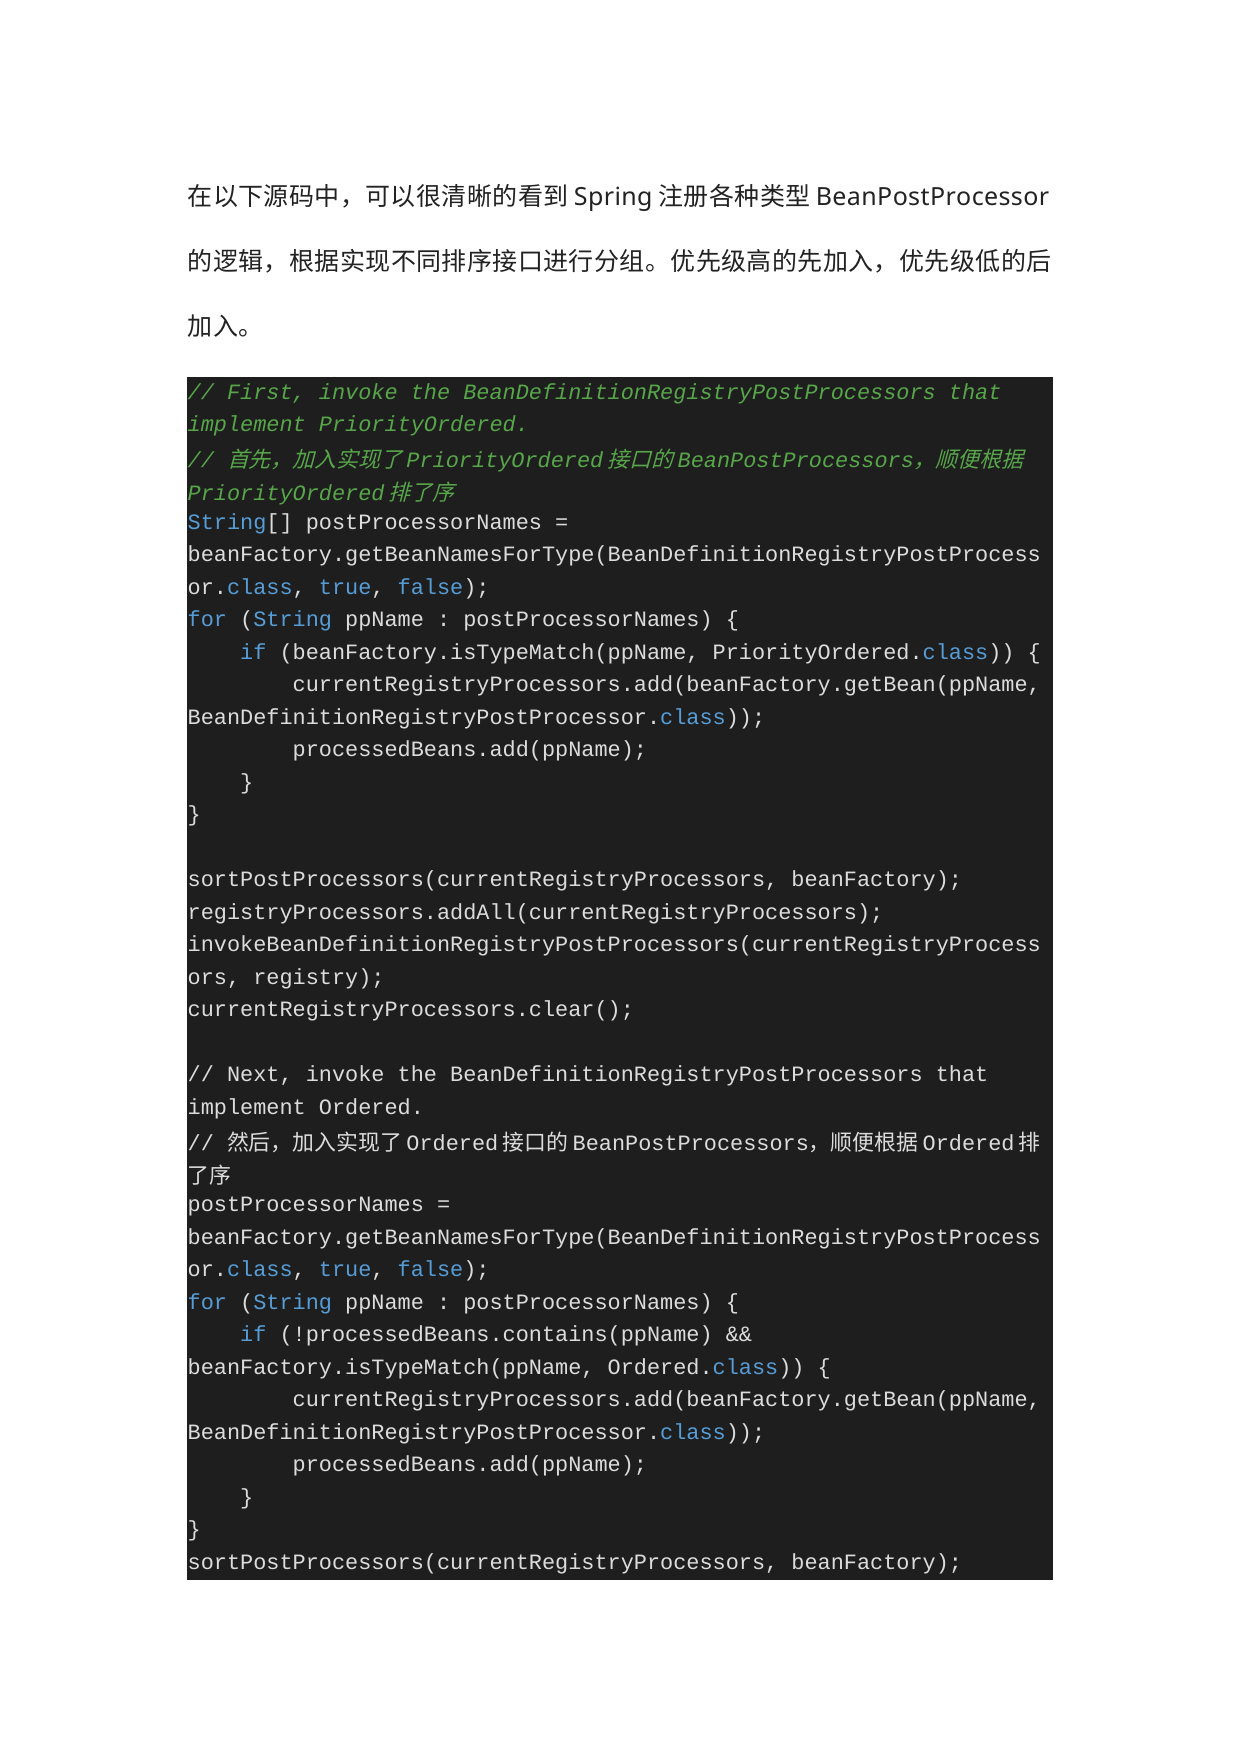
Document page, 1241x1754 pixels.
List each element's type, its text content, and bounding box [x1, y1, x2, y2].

text // 首先，加入实现了PriorityOrdered接口的BeanPostProcessors，顺便根据PriorityOrdered排了序 [187, 442, 1053, 507]
text invokeBeanDefinitionRegistryPostProcessors(currentRegistryProcessors, registry); [187, 930, 1053, 995]
text for (String ppName : postProcessorNames) { [187, 1287, 1053, 1320]
text for (String ppName : postProcessorNames) { [187, 605, 1053, 637]
text } [187, 1482, 1053, 1515]
text } [187, 767, 1053, 800]
text // First, invoke the BeanDefinitionRegistryPostProcessors that implement PriorityOrdered. [187, 377, 1053, 442]
text sortPostProcessors(currentRegistryProcessors, beanFactory); [187, 865, 1053, 897]
text currentRegistryProcessors.add(beanFactory.getBean(ppName, BeanDefinitionRegistryPostProcessor.class)); [187, 670, 1053, 735]
text sortPostProcessors(currentRegistryProcessors, beanFactory); [187, 1547, 1053, 1580]
text 在以下源码中，可以很清晰的看到Spring注册各种类型BeanPostProcessor的逻辑，根据实现不同排序接口进行分组。优先级高的先加入，优先级低的后加入。 [187, 162, 1053, 357]
text currentRegistryProcessors.add(beanFactory.getBean(ppName, BeanDefinitionRegistryPostProcessor.class)); [187, 1385, 1053, 1450]
text currentRegistryProcessors.clear(); [187, 995, 1053, 1027]
text processedBeans.add(ppName); [187, 1450, 1053, 1482]
text } [187, 800, 1053, 832]
text String[] postProcessorNames = [187, 507, 1053, 540]
text if (beanFactory.isTypeMatch(ppName, PriorityOrdered.class)) { [187, 637, 1053, 670]
text // 然后，加入实现了Ordered接口的BeanPostProcessors，顺便根据Ordered排了序 [187, 1125, 1053, 1190]
text registryProcessors.addAll(currentRegistryProcessors); [187, 897, 1053, 930]
text postProcessorNames = beanFactory.getBeanNamesForType(BeanDefinitionRegistryPostProcessor.class, true, false); [187, 1190, 1053, 1287]
text processedBeans.add(ppName); [187, 735, 1053, 767]
text if (!processedBeans.contains(ppName) && beanFactory.isTypeMatch(ppName, Ordered.class)) { [187, 1320, 1053, 1385]
text // Next, invoke the BeanDefinitionRegistryPostProcessors that implement Ordered. [187, 1060, 1053, 1125]
text } [187, 1515, 1053, 1547]
text beanFactory.getBeanNamesForType(BeanDefinitionRegistryPostProcessor.class, true, false); [187, 540, 1053, 605]
